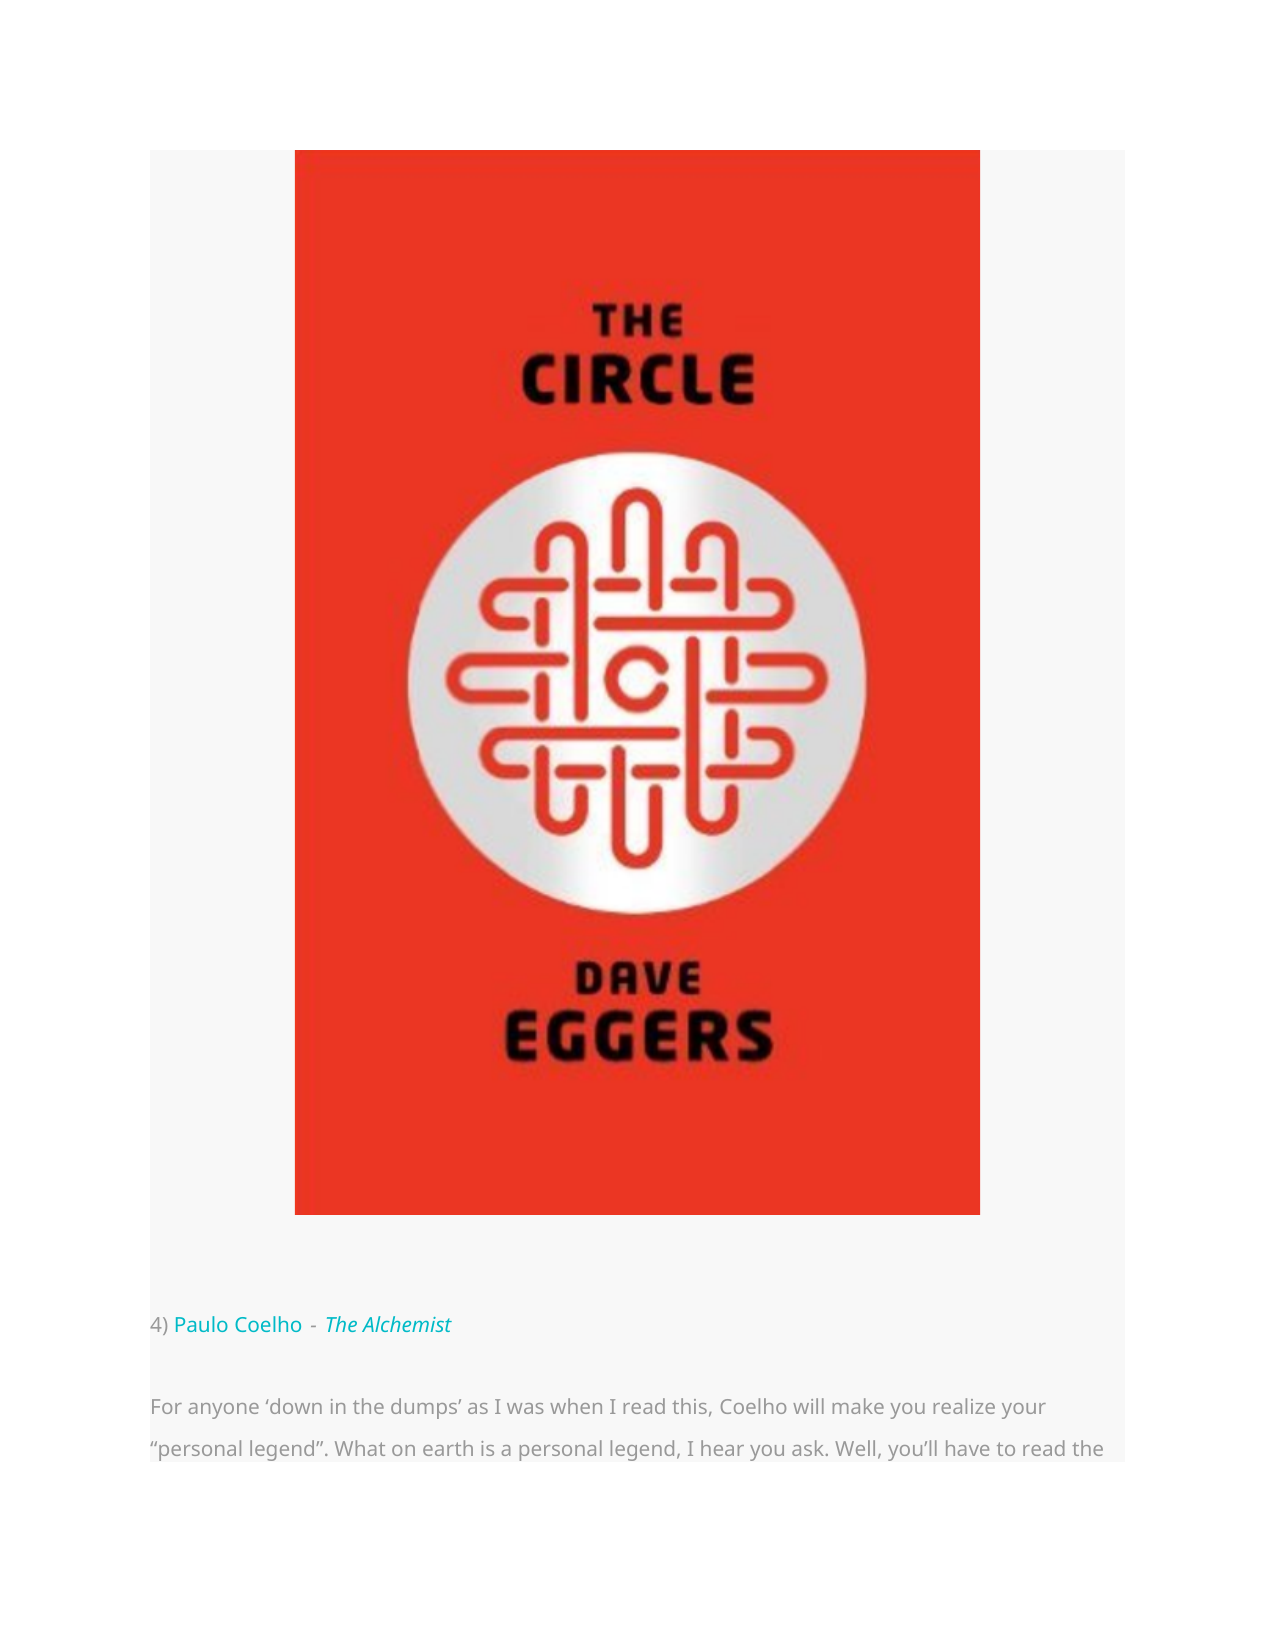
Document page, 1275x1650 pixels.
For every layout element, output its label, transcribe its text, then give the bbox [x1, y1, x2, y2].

text 4) Paulo Coelho - The Alchemist [150, 1297, 1125, 1338]
picture [294, 150, 981, 1215]
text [150, 1378, 1125, 1462]
